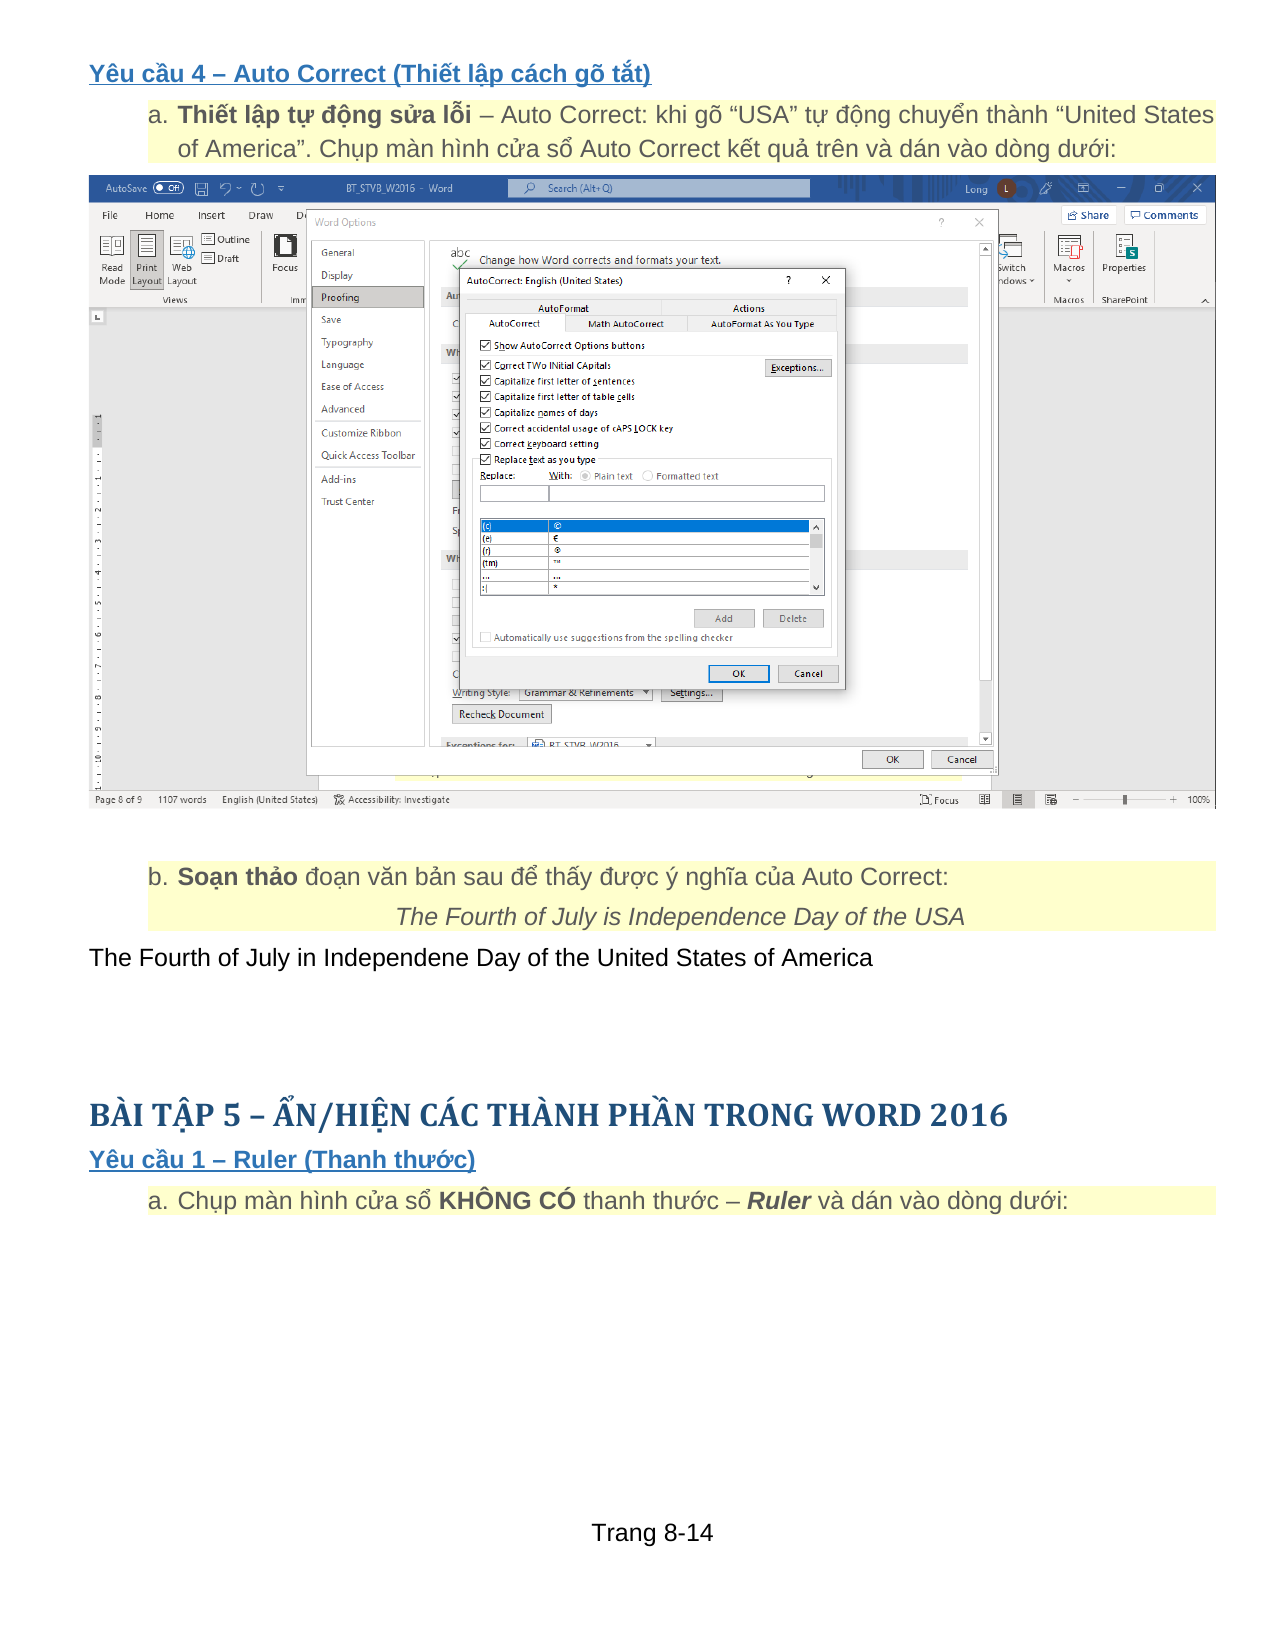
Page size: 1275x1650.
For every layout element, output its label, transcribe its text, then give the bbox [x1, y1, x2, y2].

subtitle Bài tập 5 – Ẩn/hiện các thành phần trong Word 2016 [89, 1094, 1216, 1133]
subtitle Yêu cầu 4 – Auto Correct (Thiết lập cách gõ tắt) [89, 59, 1216, 88]
list The Fourth of July is Independence Day of the USA [148, 902, 1216, 931]
list Thiết lập tự động sửa lỗi – Auto Correct: khi gõ “USA” tự động chuyển thành “United States of America”. Chụp màn hình cửa sổ Auto Correct kết quả trên và dán vào dòng dưới: [148, 100, 1216, 163]
picture [88, 175, 1216, 809]
text The Fourth of July in Independene Day of the United States of America [89, 943, 1216, 972]
subtitle Yêu cầu 1 – Ruler (Thanh thước) [89, 1145, 1216, 1174]
list Chụp màn hình cửa sổ KHÔNG CÓ thanh thước – Ruler và dán vào dòng dưới: [148, 1186, 1216, 1215]
list Soạn thảo đoạn văn bản sau để thấy được ý nghĩa của Auto Correct: [148, 861, 1216, 890]
